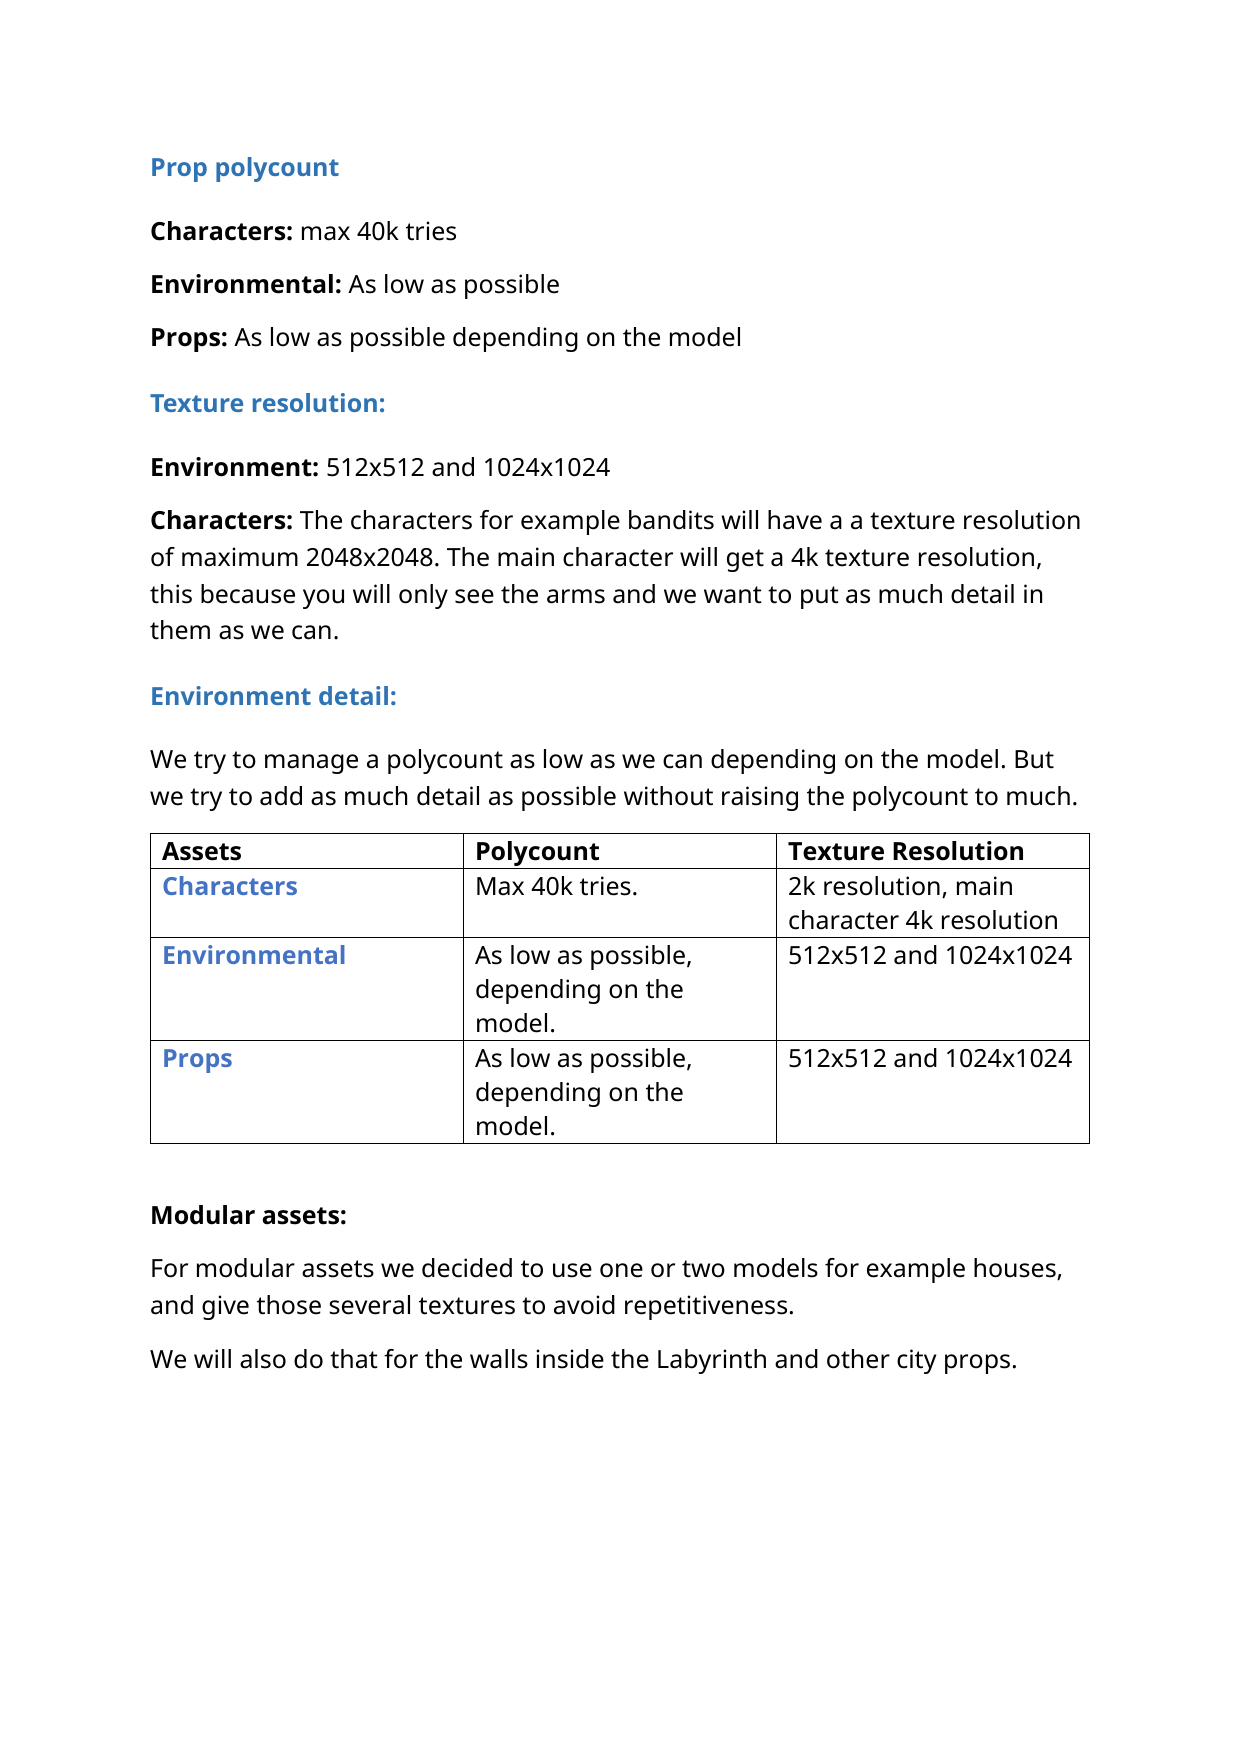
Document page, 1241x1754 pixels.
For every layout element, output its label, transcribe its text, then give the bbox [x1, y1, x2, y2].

table_header Texture Resolution [777, 834, 1089, 867]
table_cell 512x512 and 1024x1024 [777, 1041, 1089, 1143]
table_cell Props [151, 1041, 463, 1143]
text For modular assets we decided to use one or two models for example houses, and give those several textures to avoid repetitiveness. [150, 1251, 1090, 1322]
text Characters: The characters for example bandits will have a a texture resolution of maximum 2048x2048. The main character will get a 4k texture resolution, this because you will only see the arms and we want to put as much detail in them as we can. [150, 503, 1090, 647]
text Environmental: As low as possible [150, 267, 1090, 301]
table_cell Environmental [151, 938, 463, 1040]
table_cell Max 40k tries. [464, 869, 776, 937]
table_header Assets [151, 834, 463, 867]
subtitle Texture resolution: [150, 386, 1090, 420]
table_header Polycount [464, 834, 776, 867]
table_cell As low as possible, depending on the model. [464, 938, 776, 1040]
text Characters: max 40k tries [150, 213, 1090, 247]
subtitle Environment detail: [150, 679, 1090, 713]
text Environment: 512x512 and 1024x1024 [150, 449, 1090, 483]
table_cell 512x512 and 1024x1024 [777, 938, 1089, 1040]
text Modular assets: [150, 1198, 1090, 1232]
subtitle Prop polycount [150, 150, 1090, 184]
text Props: As low as possible depending on the model [150, 320, 1090, 354]
table_cell 2k resolution, main character 4k resolution [777, 869, 1089, 937]
text We try to manage a polycount as low as we can depending on the model. But we try to add as much detail as possible without raising the polycount to much. [150, 742, 1090, 813]
table_cell As low as possible, depending on the model. [464, 1041, 776, 1143]
table_cell Characters [151, 869, 463, 937]
text We will also do that for the walls inside the Labyrinth and other city props. [150, 1341, 1090, 1375]
